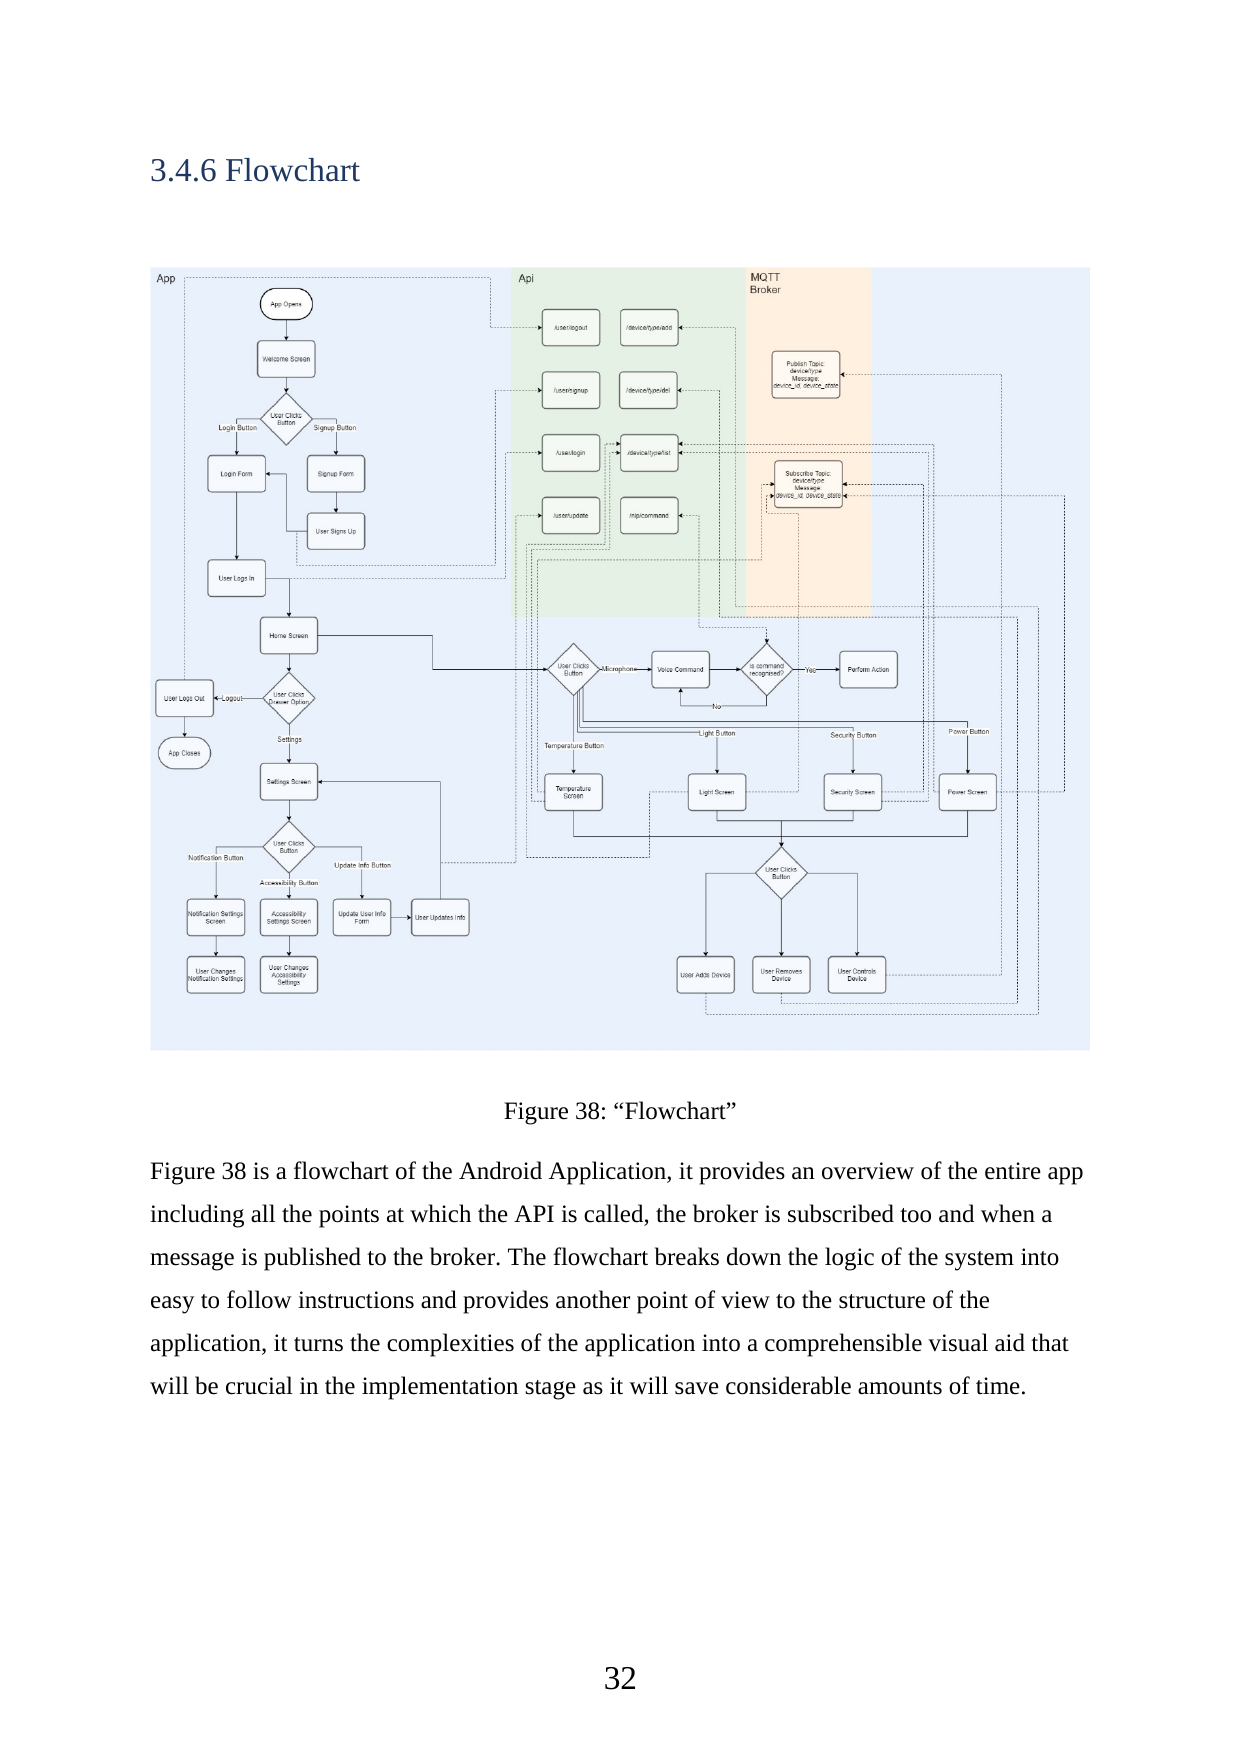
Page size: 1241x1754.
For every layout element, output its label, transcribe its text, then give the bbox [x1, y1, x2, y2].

subtitle 3.4.6 Flowchart [150, 150, 1090, 188]
text Figure 38: “Flowchart” [150, 1096, 1090, 1125]
picture [150, 267, 1091, 1051]
text Figure 38 is a flowchart of the Android Application, it provides an overview of the entire app including all the points at which the API is called, the broker is subscribed too and when a message is published to the broker. The flowchart breaks down the logic of the system into easy to follow instructions and provides another point of view to the structure of the application, it turns the complexities of the application into a comprehensible visual aid that will be crucial in the implementation stage as it will save considerable amounts of time. [150, 1156, 1090, 1400]
